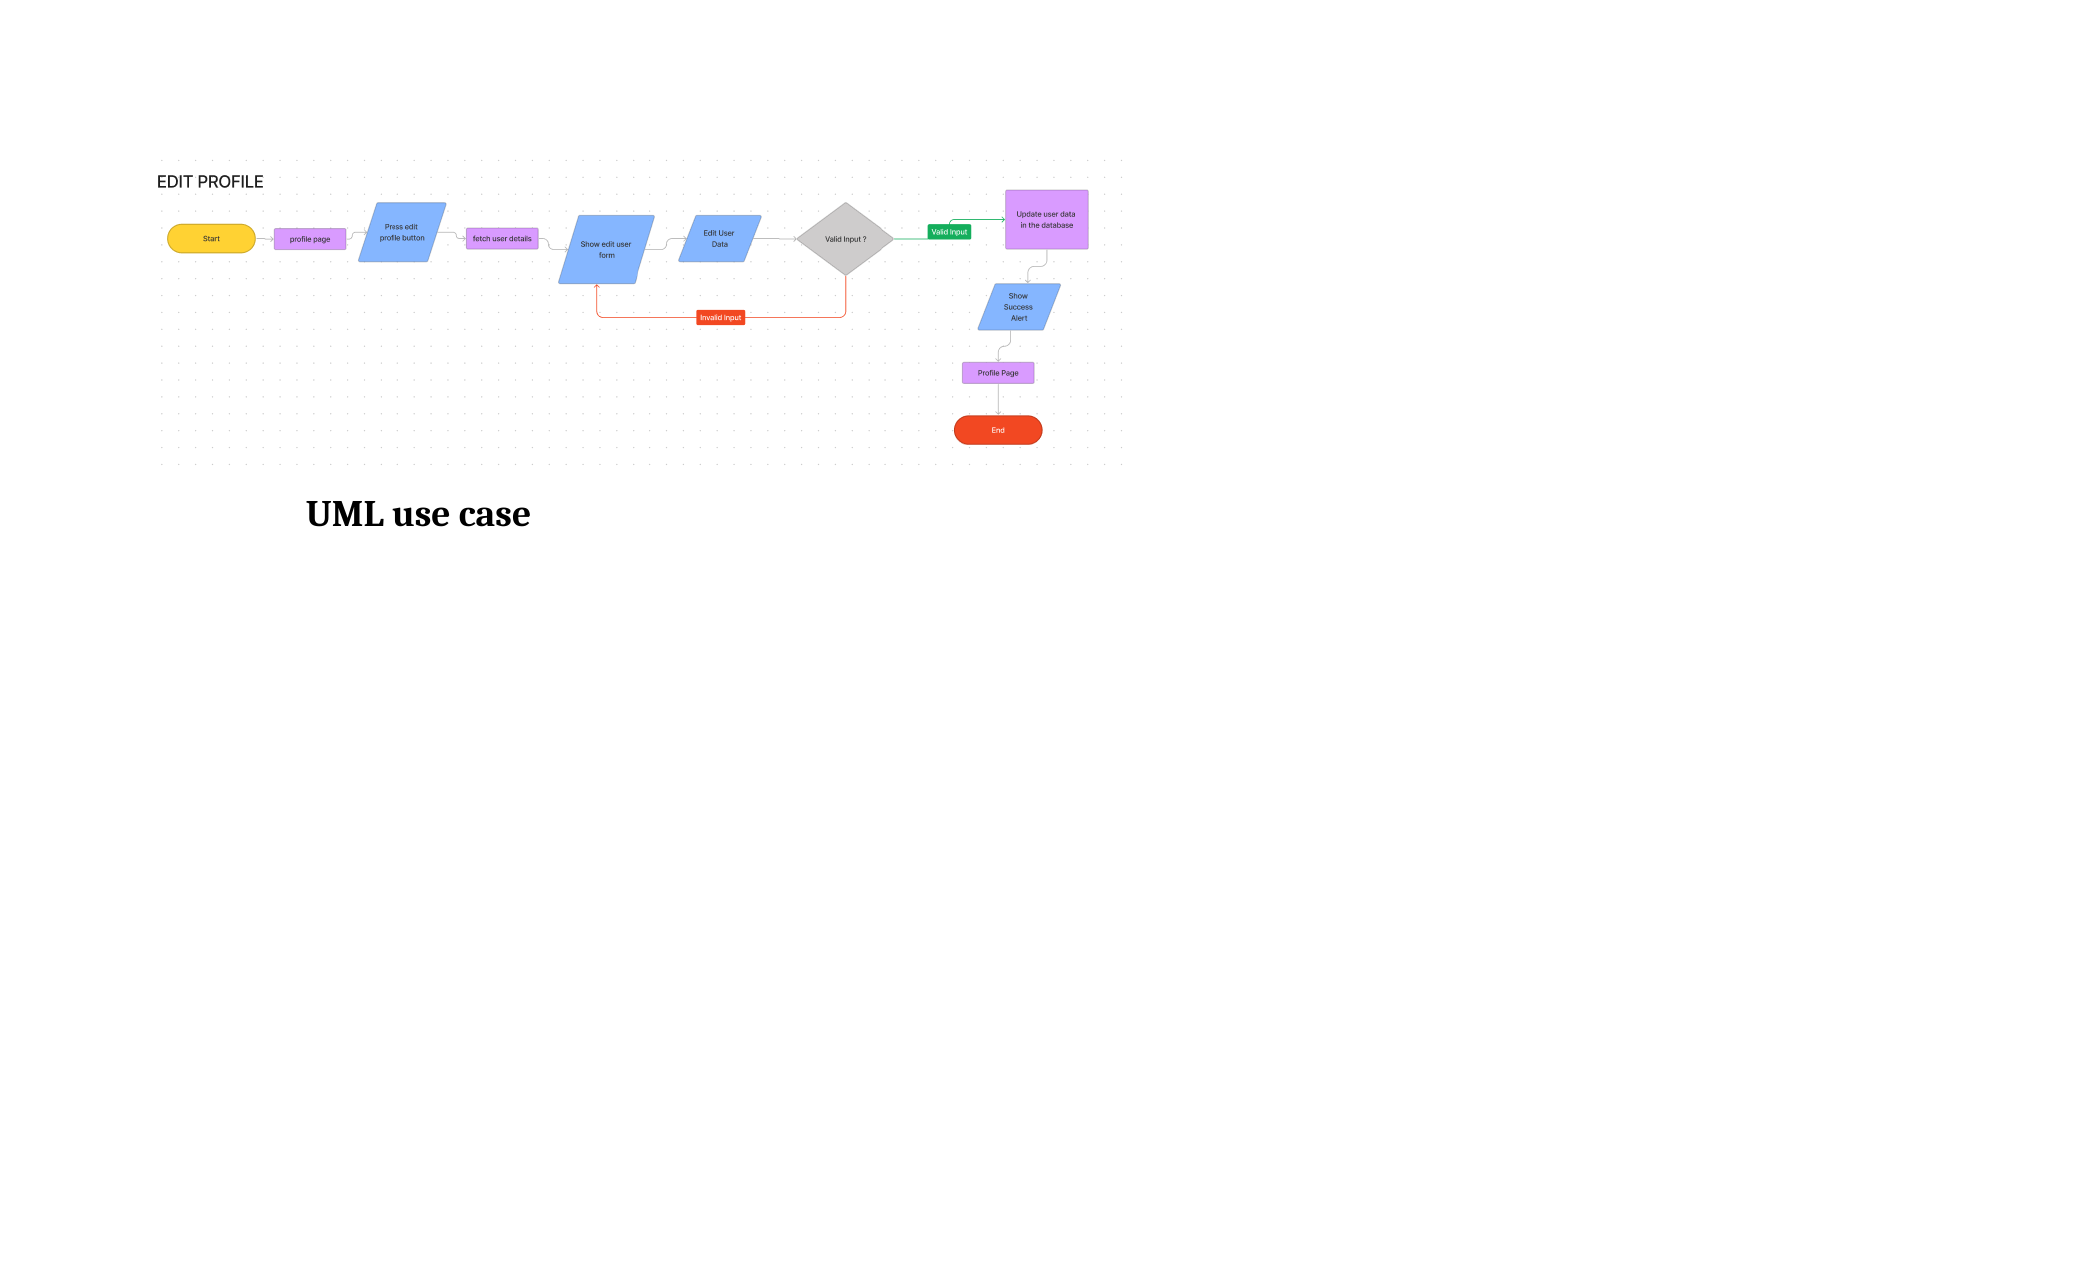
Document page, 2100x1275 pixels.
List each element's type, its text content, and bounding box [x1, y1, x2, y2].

picture [150, 150, 1125, 475]
text UML use case [225, 493, 1950, 536]
